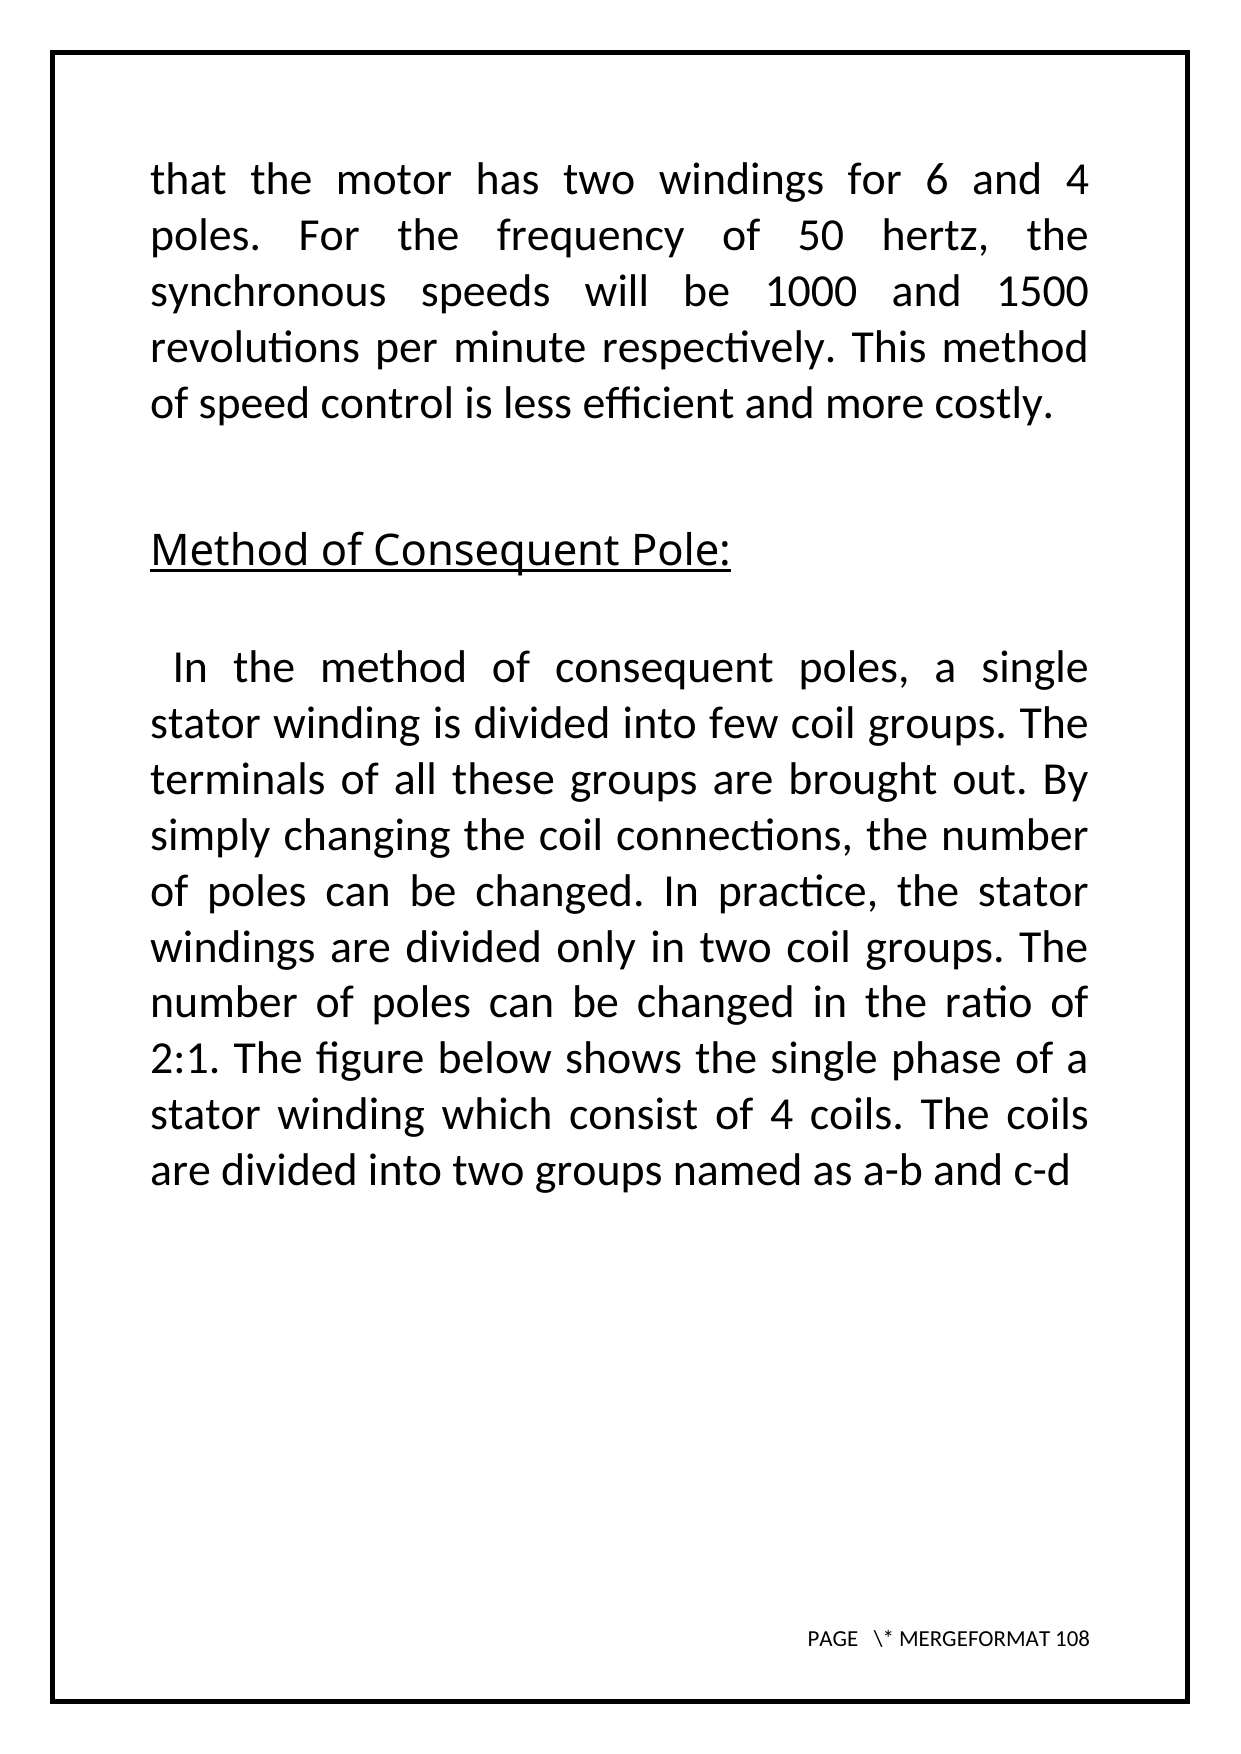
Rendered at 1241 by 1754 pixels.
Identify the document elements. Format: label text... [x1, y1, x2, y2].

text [150, 150, 1090, 430]
text Method of Consequent Pole: [150, 519, 1090, 621]
text In the method of consequent poles, a single stator winding is divided into few coil groups. The terminals of all these groups are brought out. By simply changing the coil connections, the number of poles can be changed. In practice, the stator windings are divided only in two coil groups. The number of poles can be changed in the ratio of 2:1. The figure below shows the single phase of a stator winding which consist of 4 coils. The coils are divided into two groups named as a-b and c-d [150, 638, 1090, 1197]
